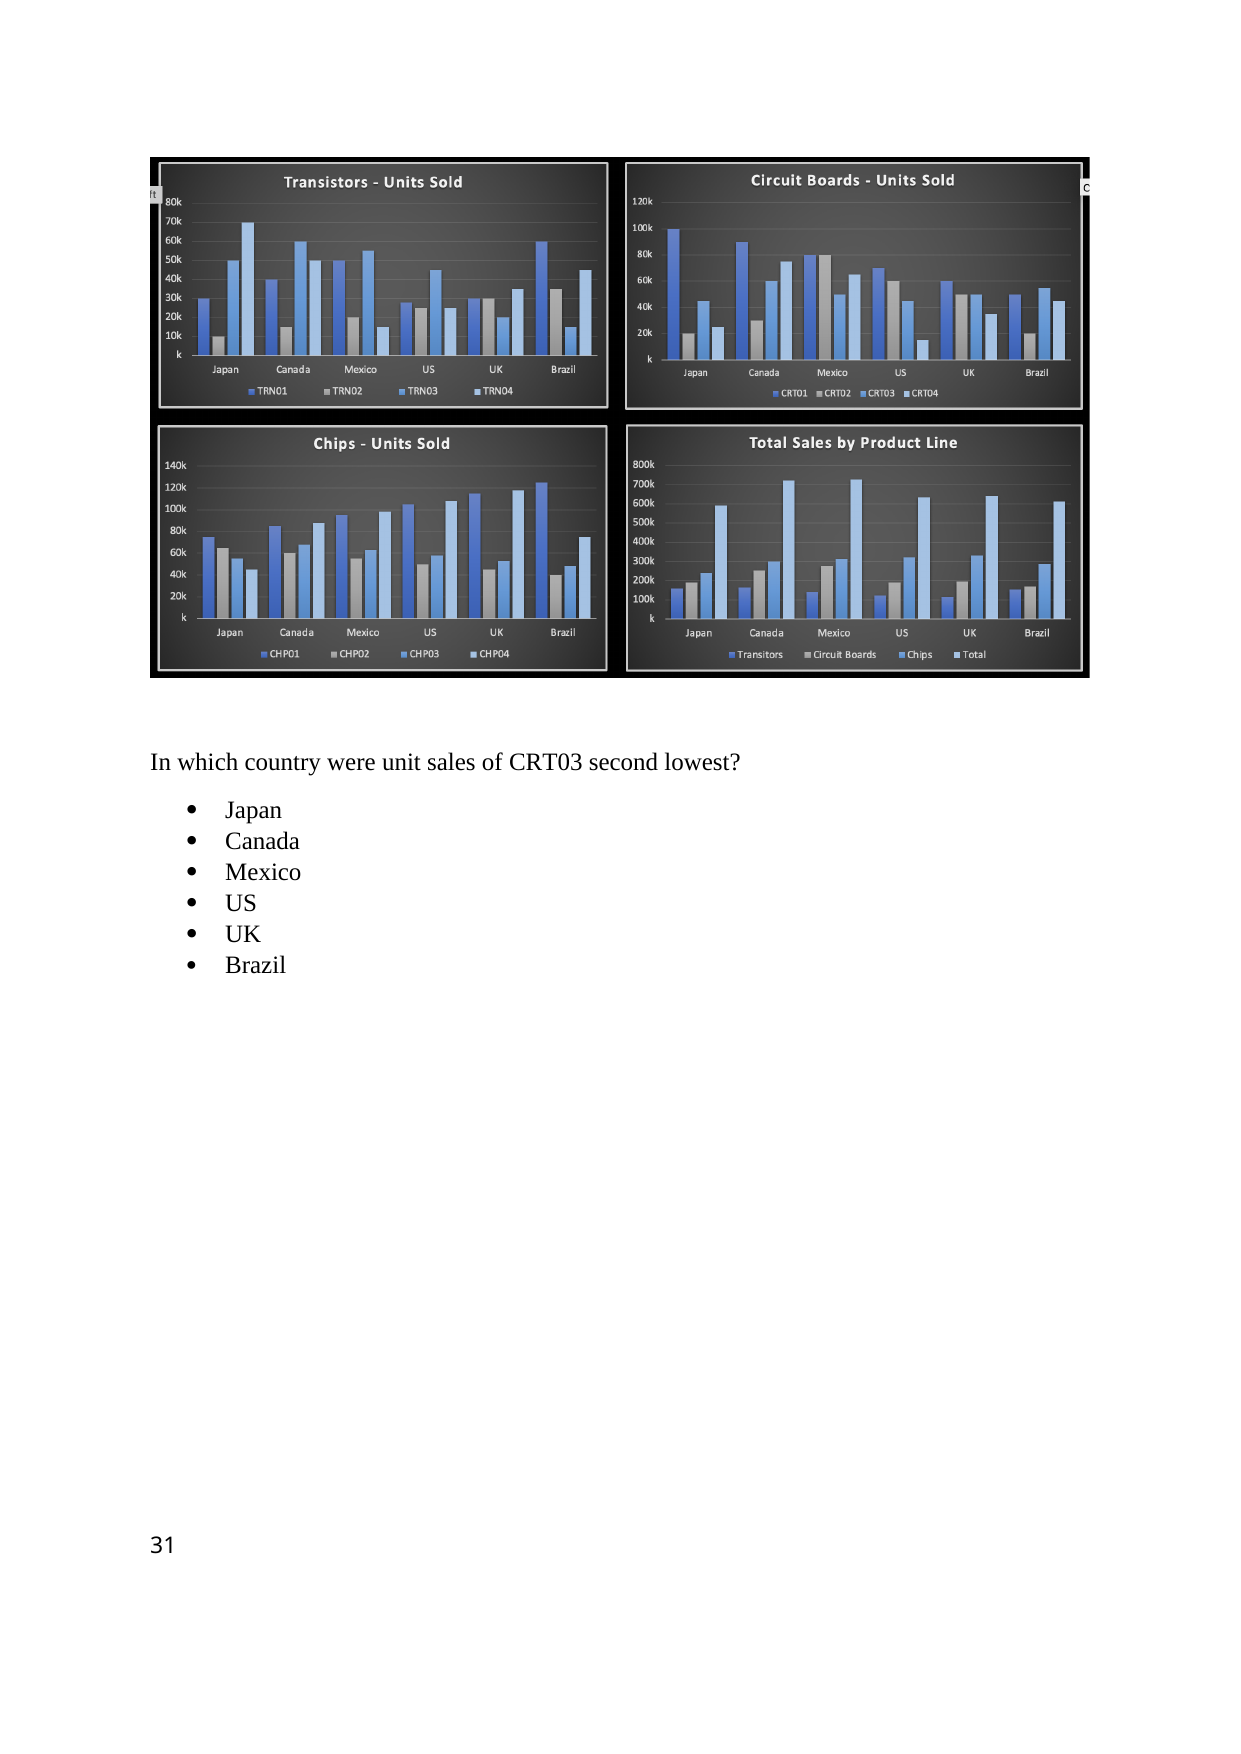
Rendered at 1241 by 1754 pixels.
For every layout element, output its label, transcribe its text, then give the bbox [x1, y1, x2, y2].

list Japan [187, 795, 1090, 823]
text In which country were unit sales of CRT03 second lowest? [150, 747, 1090, 776]
picture [150, 157, 1090, 678]
list Brazil [187, 950, 1090, 979]
list Canada [187, 826, 1090, 854]
list US [187, 888, 1090, 917]
list UK [187, 919, 1090, 948]
list Mexico [187, 857, 1090, 886]
